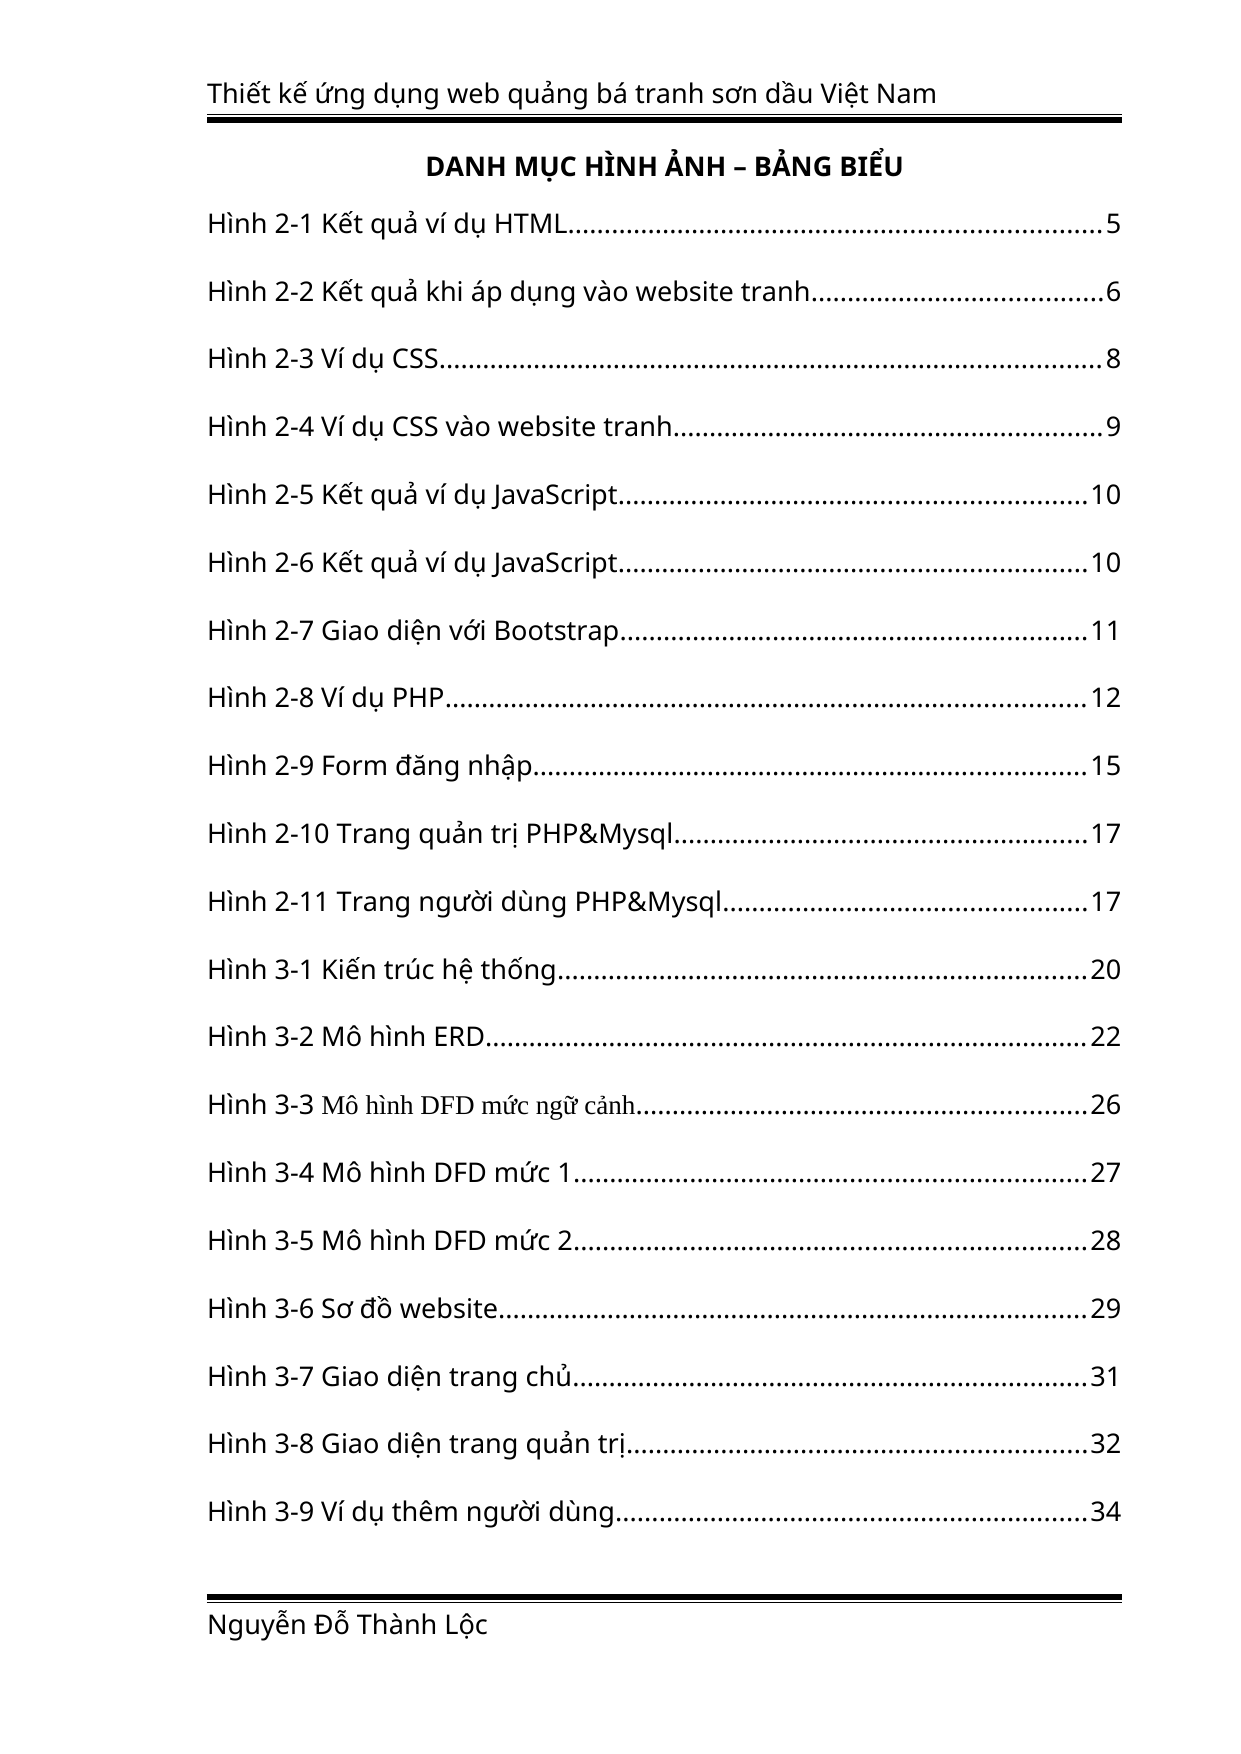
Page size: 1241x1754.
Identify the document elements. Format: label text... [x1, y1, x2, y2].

text Hình 3-2 Mô hình ERD 22 [207, 1018, 1122, 1055]
text Hình 2-3 Ví dụ CSS 8 [207, 340, 1122, 377]
text Hình 2-10 Trang quản trị PHP&Mysql 17 [207, 814, 1122, 851]
text Hình 2-8 Ví dụ PHP 12 [207, 679, 1122, 716]
text Hình 2-1 Kết quả ví dụ HTML 5 [207, 204, 1122, 241]
text Hình 3-1 Kiến trúc hệ thống 20 [207, 950, 1122, 987]
text Hình 3-4 Mô hình DFD mức 1 27 [207, 1153, 1122, 1190]
text Hình 2-4 Ví dụ CSS vào website tranh 9 [207, 408, 1122, 444]
text Hình 2-2 Kết quả khi áp dụng vào website tranh 6 [207, 272, 1122, 309]
text Hình 2-6 Kết quả ví dụ JavaScript 10 [207, 543, 1122, 580]
text Hình 3-7 Giao diện trang chủ 31 [207, 1357, 1122, 1394]
text DANH MỤC HÌNH ẢNH – BẢNG BIỂU [207, 148, 1122, 184]
text Hình 2-5 Kết quả ví dụ JavaScript 10 [207, 475, 1122, 512]
text Hình 3-5 Mô hình DFD mức 2 28 [207, 1221, 1122, 1258]
text Hình 3-3 Mô hình DFD mức ngữ cảnh 26 [207, 1086, 1122, 1123]
text Hình 3-9 Ví dụ thêm người dùng 34 [207, 1493, 1122, 1529]
text Hình 2-11 Trang người dùng PHP&Mysql 17 [207, 882, 1122, 919]
text Hình 3-8 Giao diện trang quản trị 32 [207, 1425, 1122, 1462]
text Hình 2-9 Form đăng nhập 15 [207, 747, 1122, 783]
text Hình 2-7 Giao diện với Bootstrap 11 [207, 611, 1122, 648]
text Hình 3-6 Sơ đồ website 29 [207, 1289, 1122, 1326]
